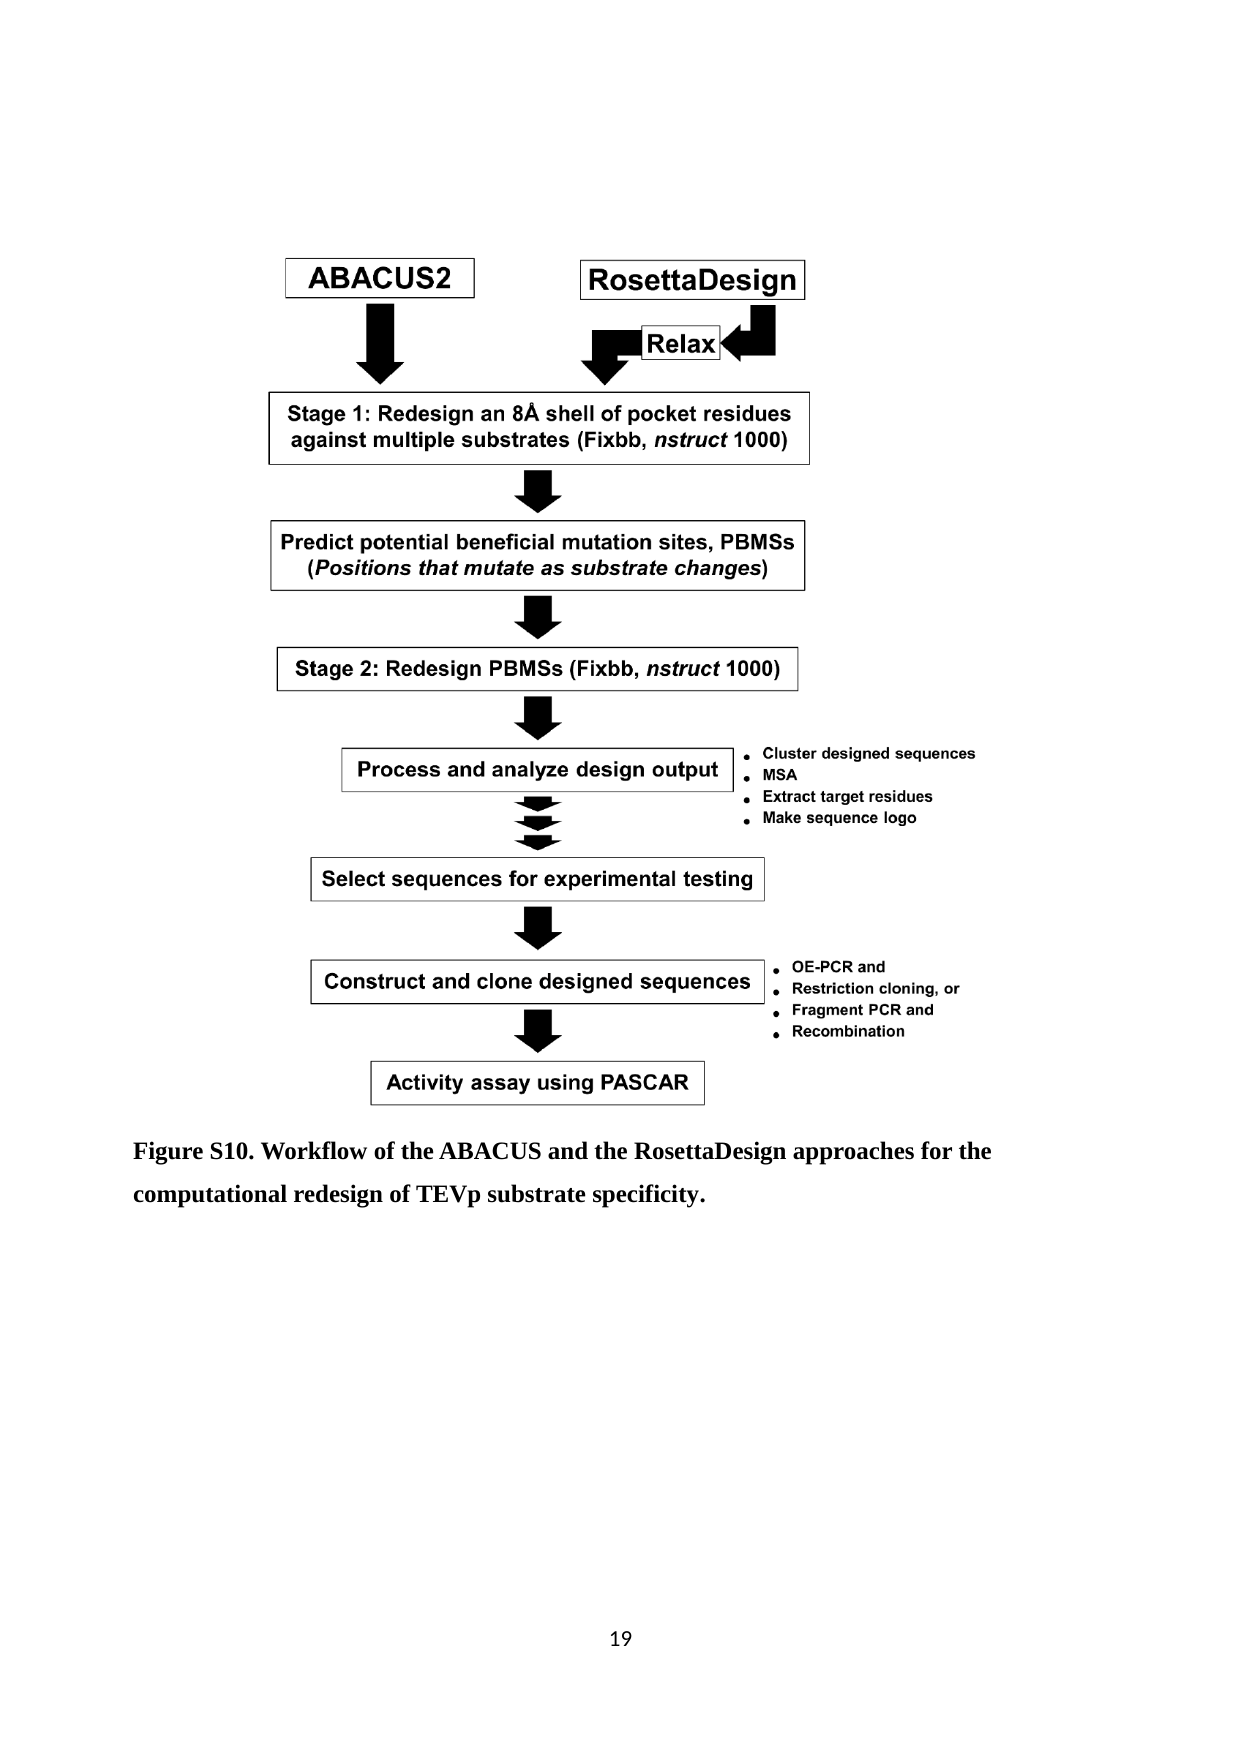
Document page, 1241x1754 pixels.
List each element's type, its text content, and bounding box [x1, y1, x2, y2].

picture [253, 245, 987, 1117]
text Figure S10. Workflow of the ABACUS and the RosettaDesign approaches for the computational redesign of TEVp substrate specificity. [133, 1136, 1107, 1208]
